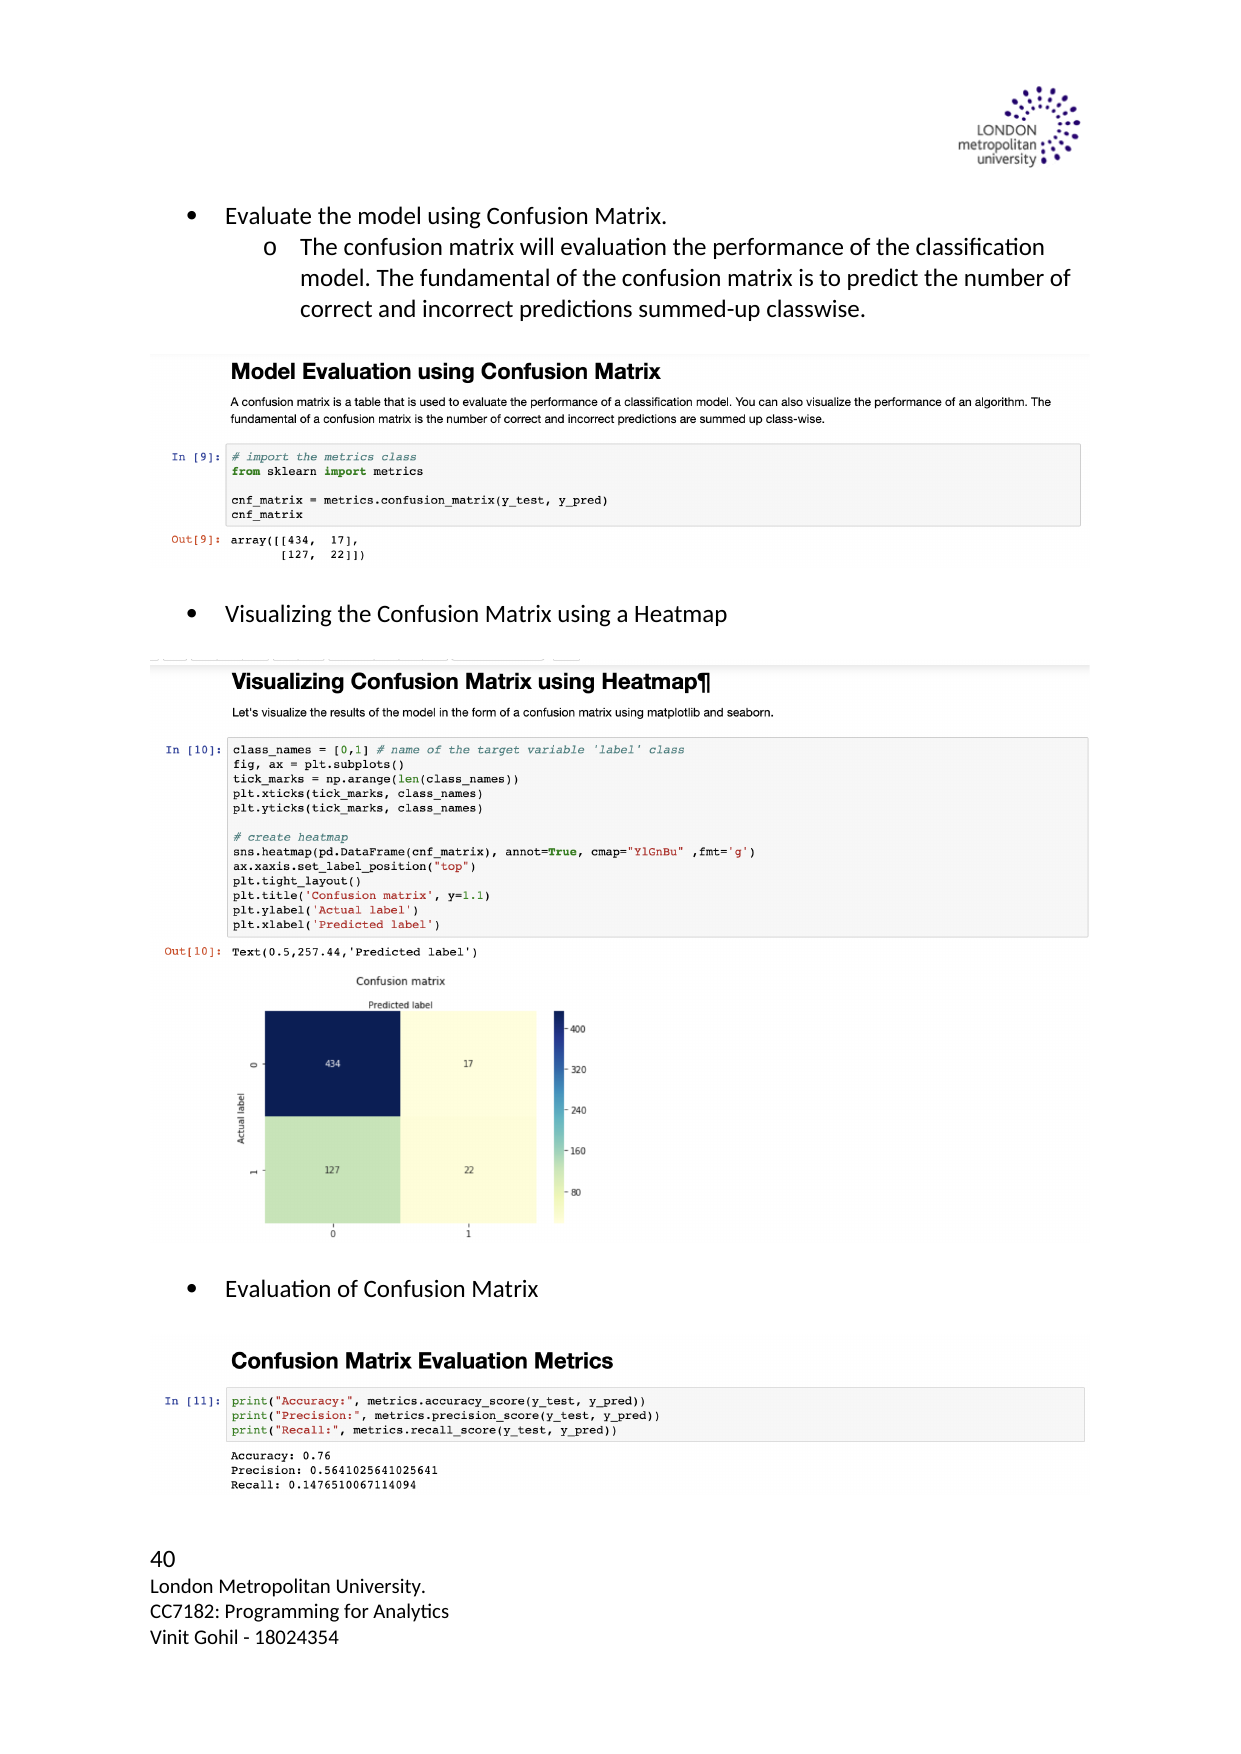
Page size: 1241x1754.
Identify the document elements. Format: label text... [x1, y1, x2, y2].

picture [150, 354, 1090, 568]
list The confusion matrix will evaluation the performance of the classification model. The fundamental of the confusion matrix is to predict the number of correct and incorrect predictions summed-up classwise. [262, 231, 1090, 324]
list Evaluate the model using Confusion Matrix. [187, 200, 1090, 231]
list Evaluation of Confusion Matrix [187, 1273, 1090, 1304]
picture [150, 1334, 1090, 1495]
list Visualizing the Confusion Matrix using a Heatmap [187, 598, 1090, 628]
picture [956, 73, 1091, 170]
picture [150, 659, 1090, 1243]
